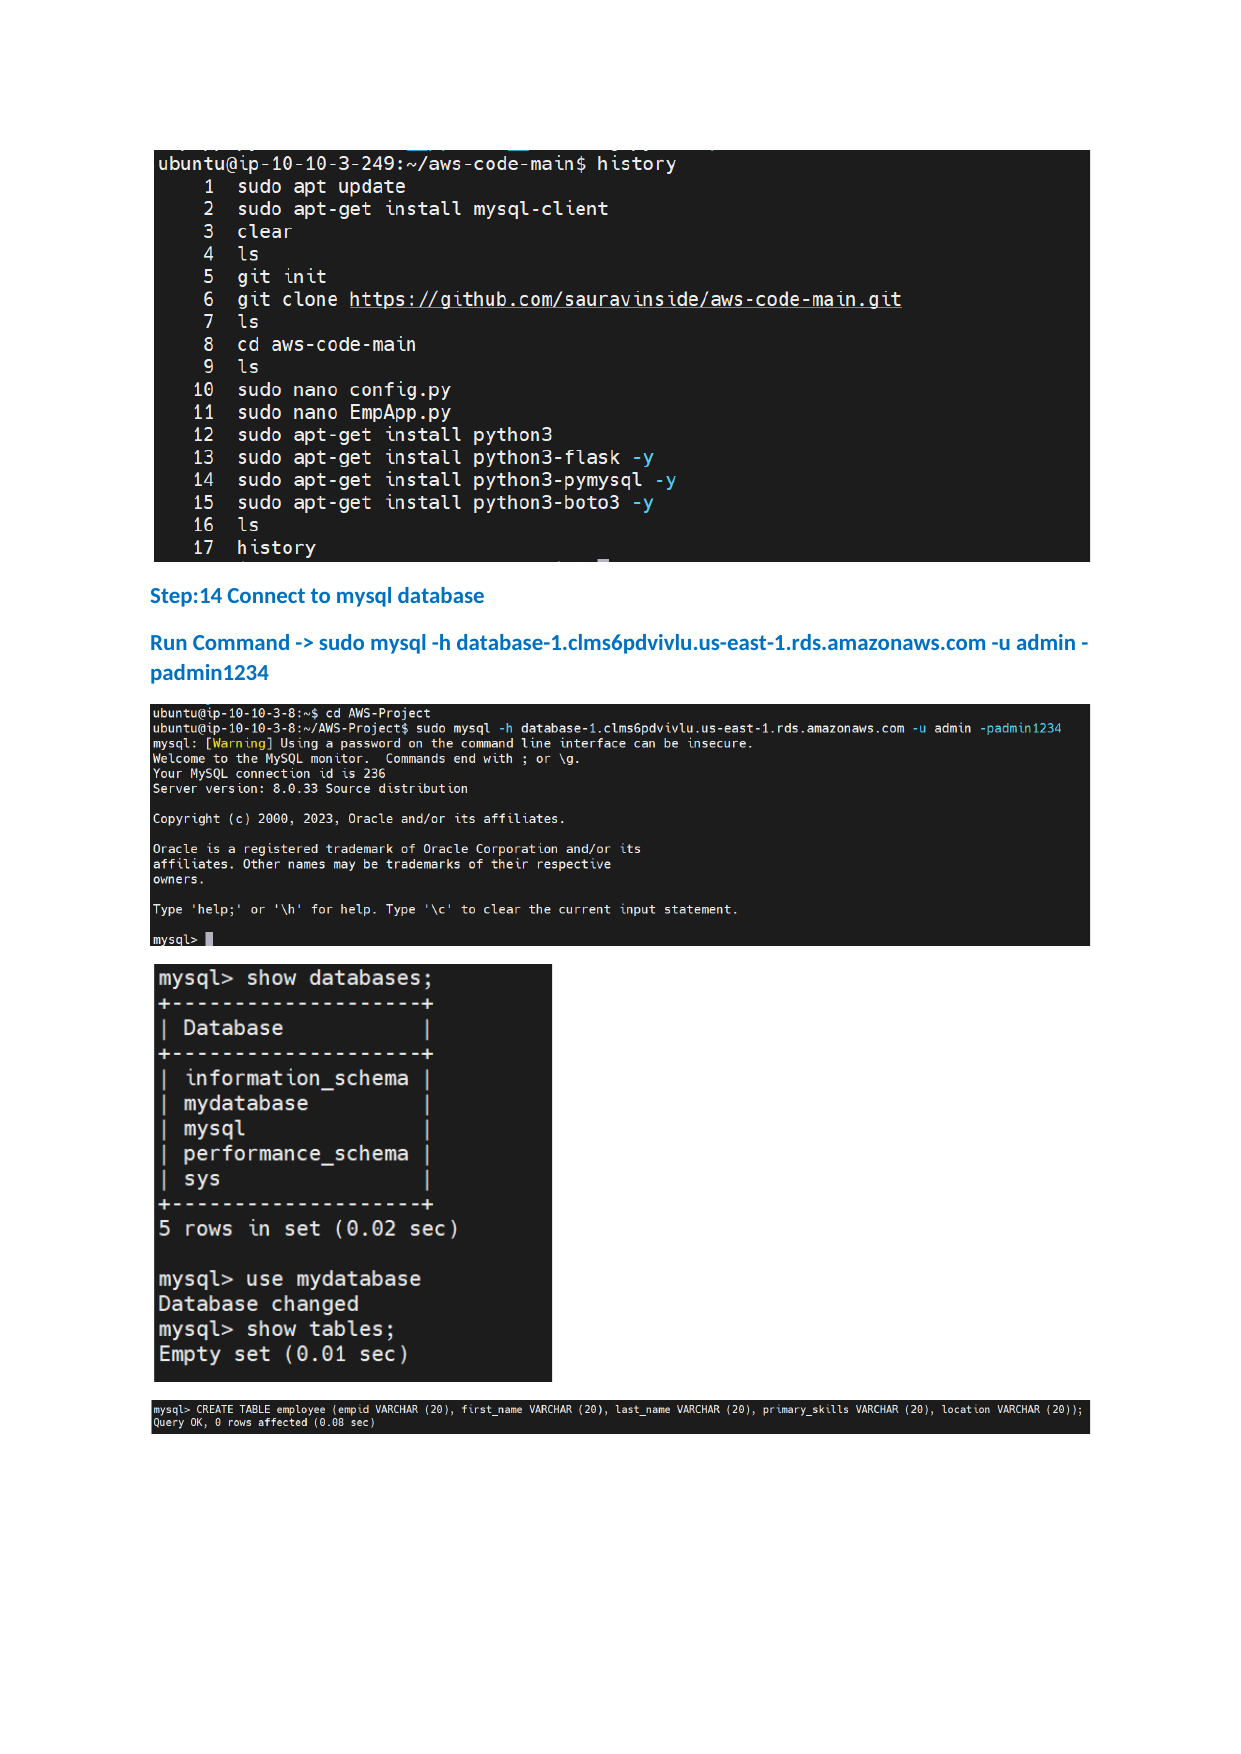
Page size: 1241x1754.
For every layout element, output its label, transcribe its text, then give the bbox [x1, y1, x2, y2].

text Step:14 Connect to mysql database [150, 581, 1090, 609]
picture [150, 704, 1091, 946]
text Run Command -> sudo mysql -h database-1.clms6pdvivlu.us-east-1.rds.amazonaws.com -u admin -padmin1234 [150, 628, 1090, 686]
picture [150, 964, 553, 1382]
picture [150, 1400, 1091, 1434]
picture [150, 150, 1091, 562]
